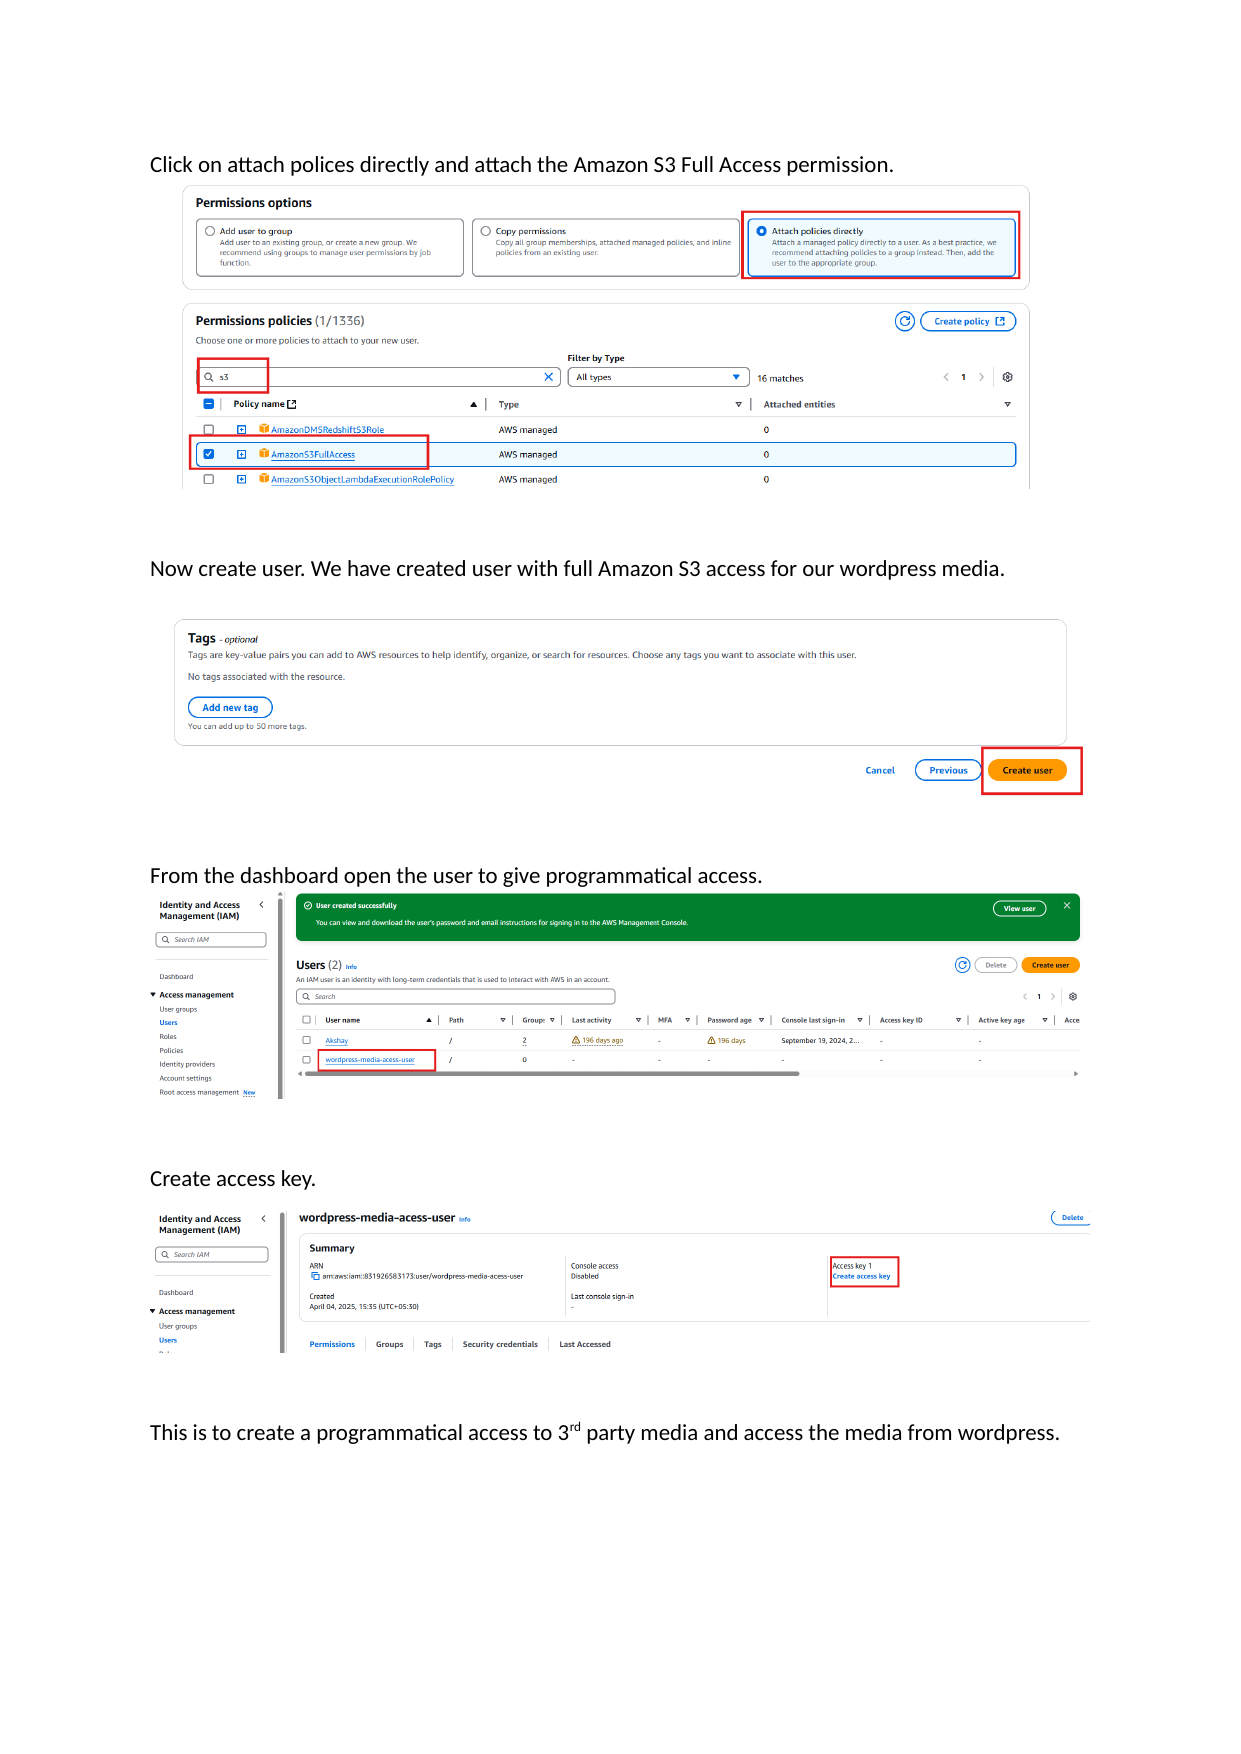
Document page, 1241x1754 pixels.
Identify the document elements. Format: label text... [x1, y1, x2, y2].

picture [150, 1211, 1091, 1353]
text Create access key. [150, 1164, 1090, 1192]
picture [150, 180, 1091, 489]
picture [150, 615, 1091, 796]
text This is to create a programmatical access to 3rd party media and access the media from wordpress. [150, 1418, 1090, 1447]
picture [150, 891, 1091, 1099]
text Click on attach polices directly and attach the Amazon S3 Full Access permission. [150, 150, 1090, 180]
text From the dashboard open the user to give programmatical access. [150, 861, 1090, 891]
text Now create user. We have created user with full Amazon S3 access for our wordpress media. [150, 554, 1090, 615]
